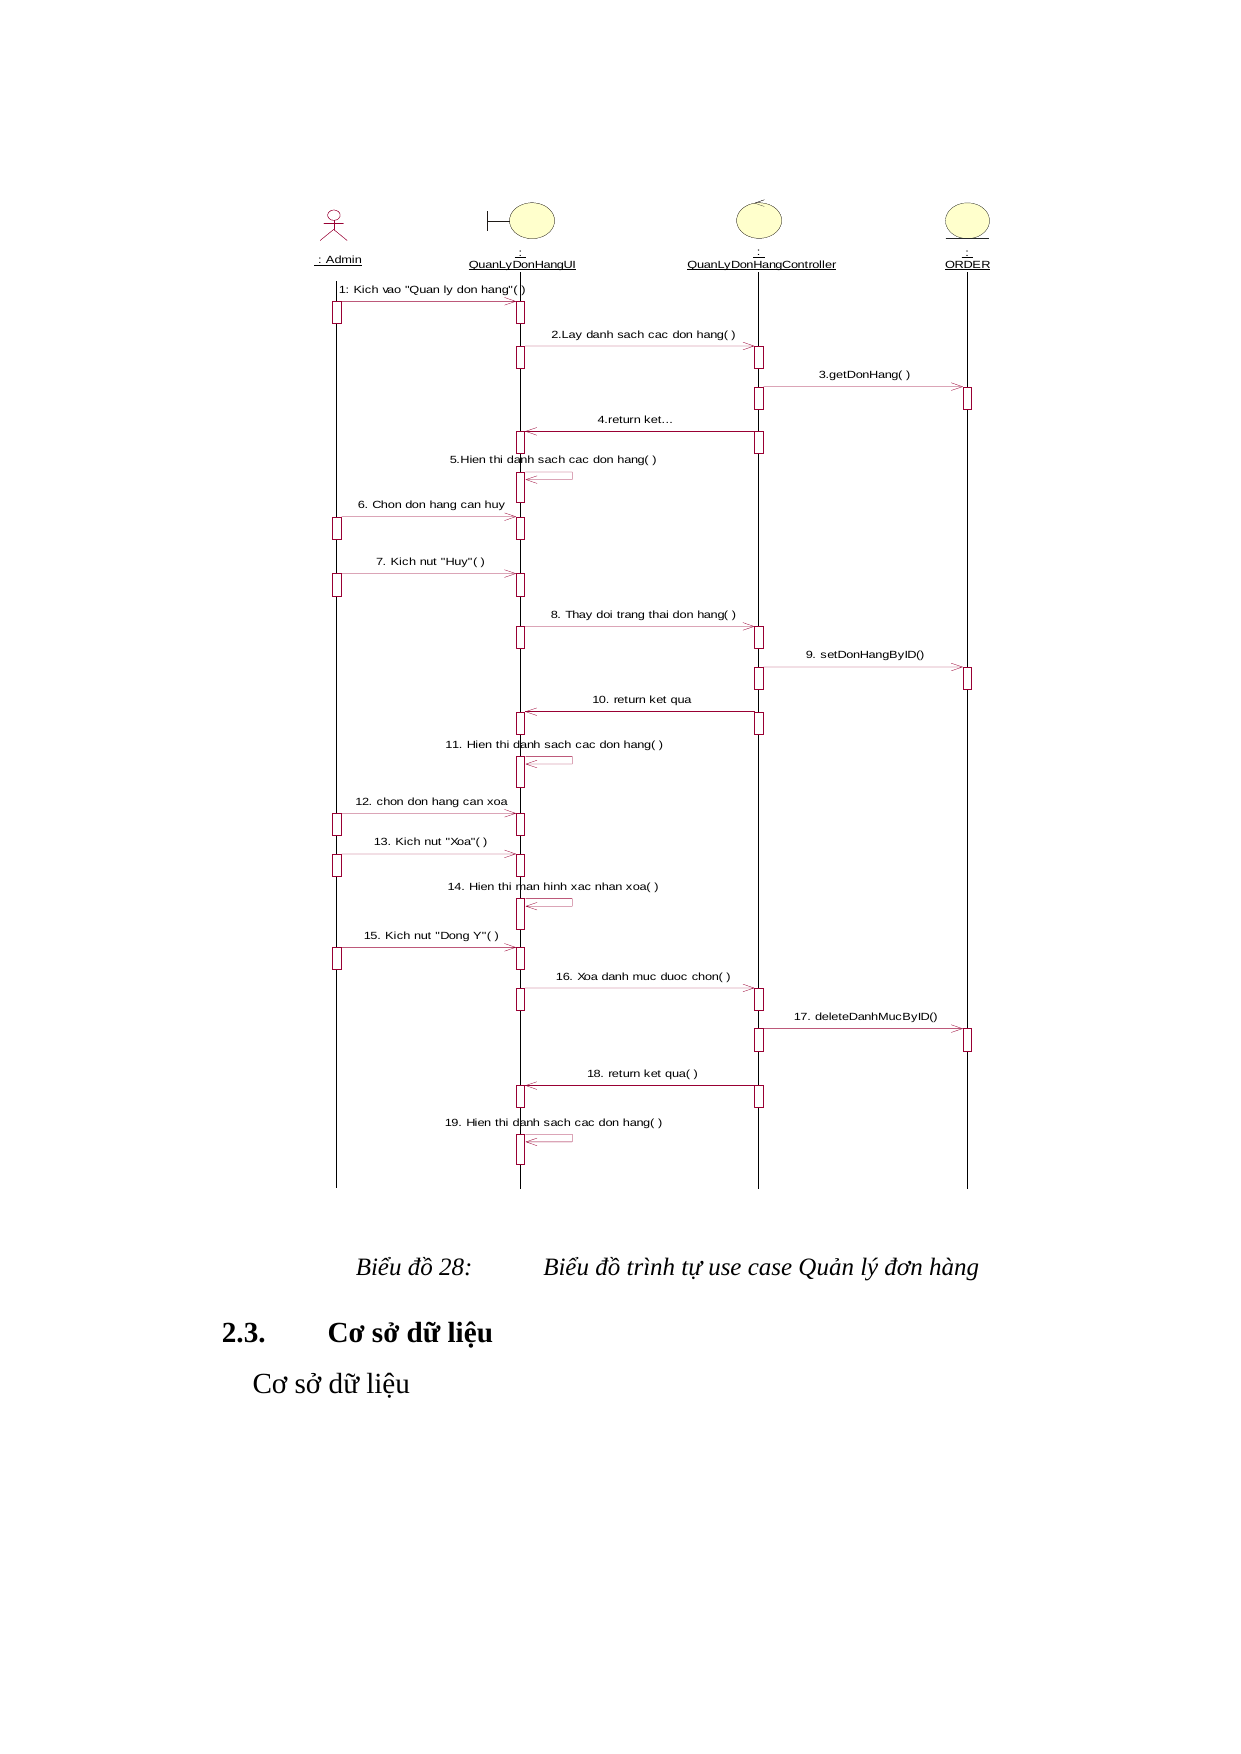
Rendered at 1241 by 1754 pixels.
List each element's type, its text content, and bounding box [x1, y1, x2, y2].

subtitle Cơ sở dữ liệu [222, 1316, 1122, 1349]
text Cơ sở dữ liệu [177, 1366, 1122, 1399]
text Biểu đồ trình tự use case Quản lý đơn hàng [215, 1252, 1122, 1280]
